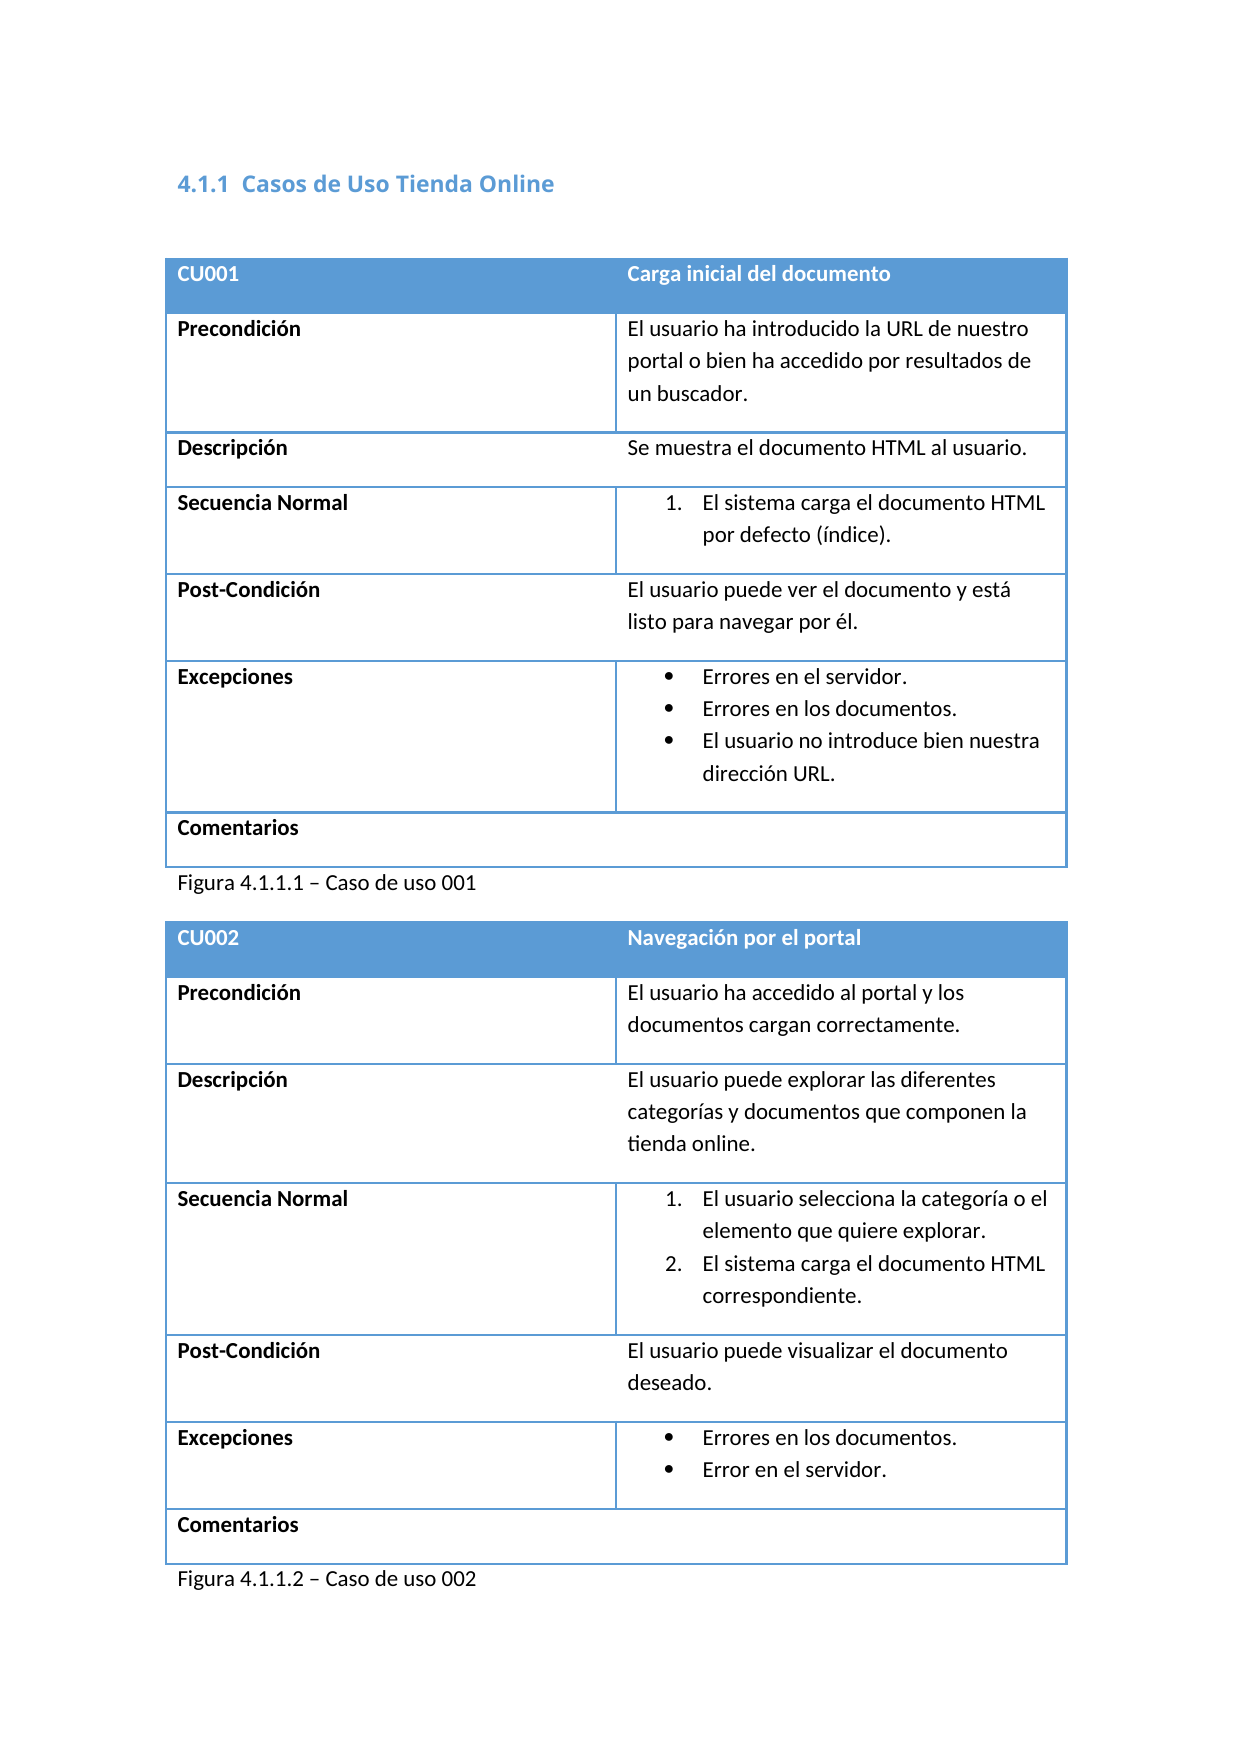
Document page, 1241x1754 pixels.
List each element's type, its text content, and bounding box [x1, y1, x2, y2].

table_header Navegación por el portal [616, 924, 1065, 976]
table_cell El usuario ha introducido la URL de nuestro portal o bien ha accedido por resultados de un buscador. [617, 314, 1065, 431]
table_header CU001 [167, 260, 616, 312]
table_cell Precondición [167, 978, 615, 1063]
table_cell El usuario puede ver el documento y está listo para navegar por él. [616, 575, 1065, 660]
text Figura 4.1.1.1 – Caso de uso 001 [177, 868, 1063, 896]
table_cell [616, 814, 1065, 866]
table_header CU002 [167, 924, 616, 976]
text Figura 4.1.1.2 – Caso de uso 002 [177, 1565, 1063, 1592]
table_cell Descripción [167, 434, 616, 486]
table_cell El usuario puede visualizar el documento deseado. [616, 1336, 1065, 1421]
table_cell Comentarios [167, 814, 616, 866]
table_cell Secuencia Normal [167, 488, 615, 573]
table_cell Descripción [167, 1065, 616, 1182]
table_cell Errores en los documentos. Error en el servidor. [617, 1423, 1065, 1508]
table_cell El usuario puede explorar las diferentes categorías y documentos que componen la tienda online. [616, 1065, 1065, 1182]
table_cell Se muestra el documento HTML al usuario. [616, 434, 1065, 486]
table_cell Post-Condición [167, 575, 616, 660]
table_cell El usuario selecciona la categoría o el elemento que quiere explorar. El sistema carga el documento HTML correspondiente. [617, 1184, 1065, 1334]
table_cell [616, 1510, 1065, 1562]
table_cell Secuencia Normal [167, 1184, 615, 1334]
table_cell Excepciones [167, 1423, 615, 1508]
table_header Carga inicial del documento [616, 260, 1065, 312]
table_cell Errores en el servidor. Errores en los documentos. El usuario no introduce bien nuestra dirección URL. [617, 662, 1065, 811]
table_cell Comentarios [167, 1510, 616, 1562]
table_cell El usuario ha accedido al portal y los documentos cargan correctamente. [617, 978, 1065, 1063]
table_cell Precondición [167, 314, 615, 431]
table_cell Excepciones [167, 662, 615, 811]
subtitle 4.1.1 Casos de Uso Tienda Online [177, 168, 1063, 200]
table_cell El sistema carga el documento HTML por defecto (índice). [617, 488, 1065, 573]
table_cell Post-Condición [167, 1336, 616, 1421]
